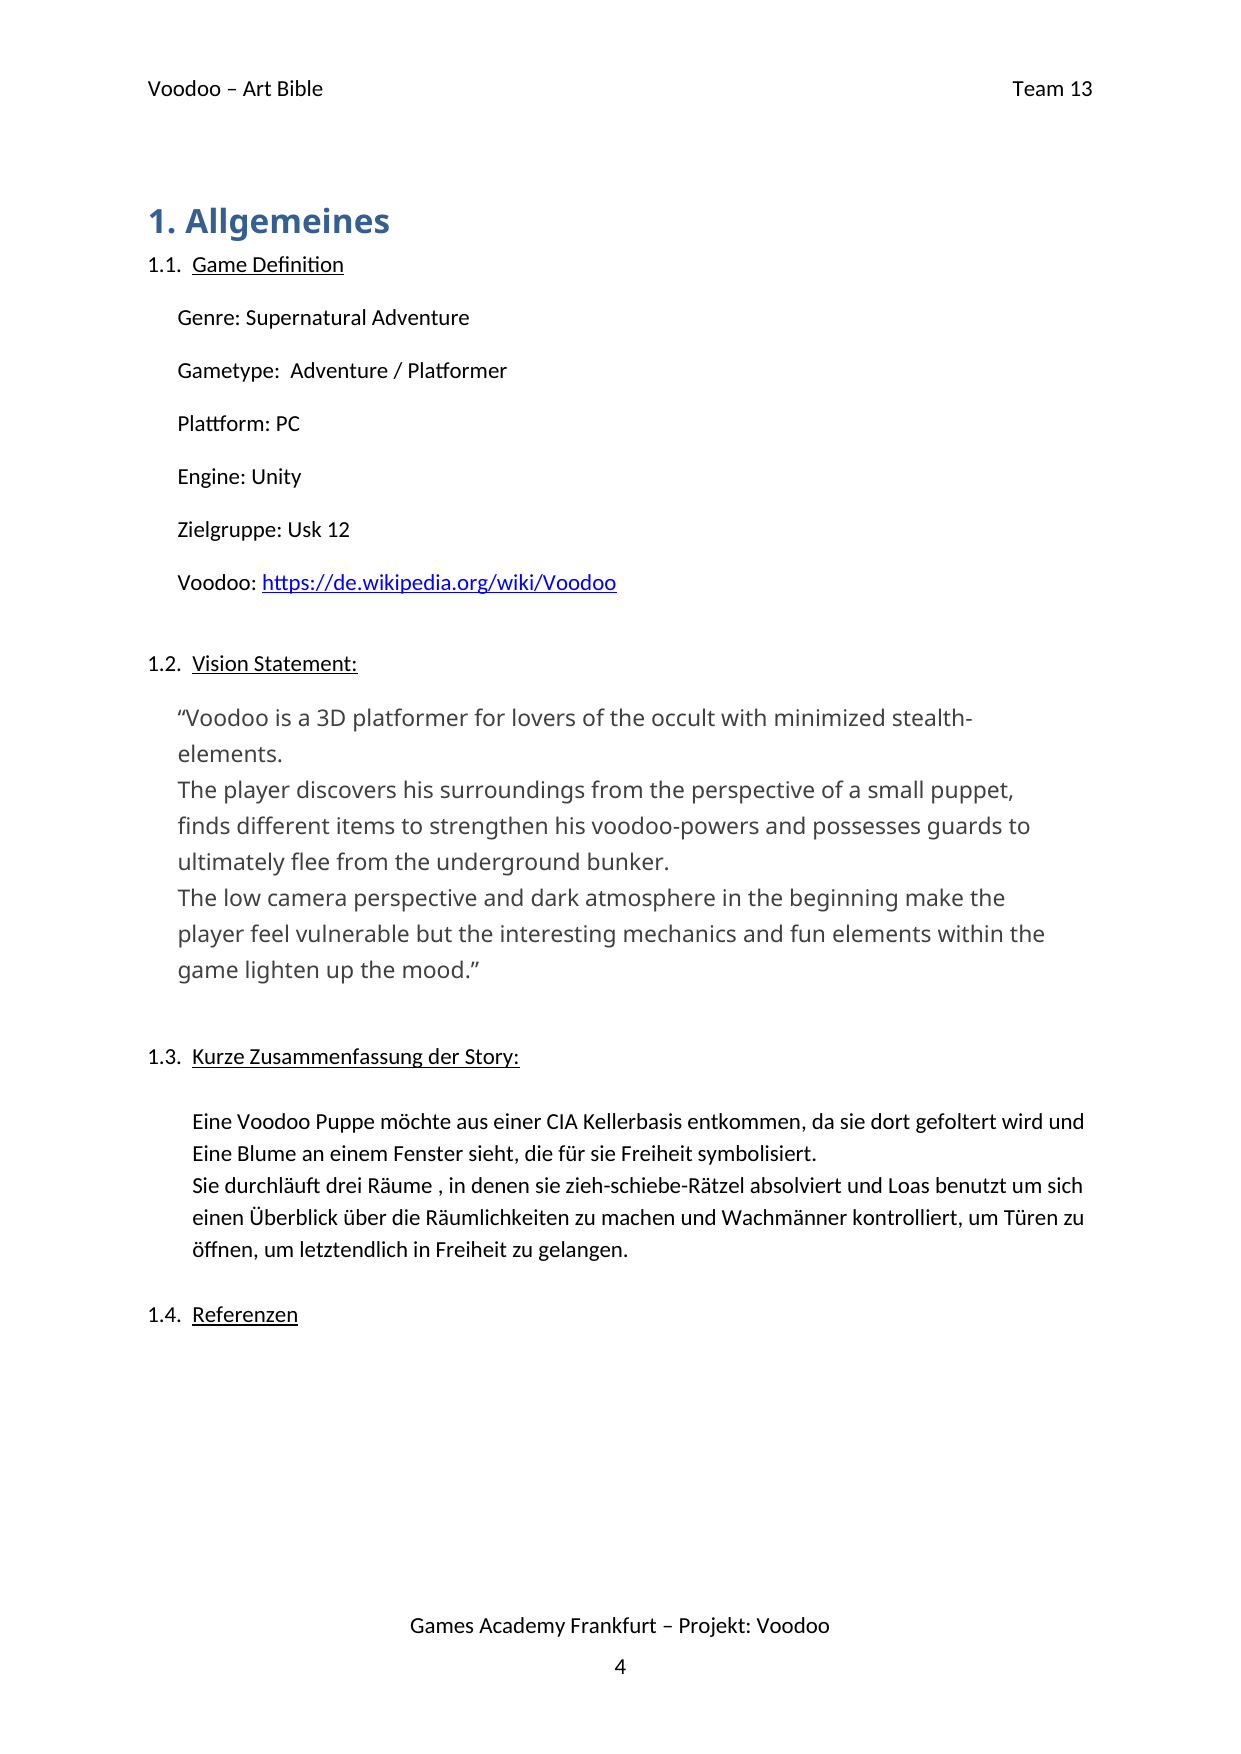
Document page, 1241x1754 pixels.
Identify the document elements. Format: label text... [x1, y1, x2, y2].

text “Voodoo is a 3D platformer for lovers of the occult with minimized stealth-elements. The player discovers his surroundings from the perspective of a small puppet, finds different items to strengthen his voodoo-powers and possesses guards to ultimately flee from the underground bunker. The low camera perspective and dark atmosphere in the beginning make the player feel vulnerable but the interesting mechanics and fun elements within the game lighten up the mood.” [177, 702, 1048, 985]
list Referenzen [147, 1300, 1093, 1328]
list Vision Statement: [147, 649, 1093, 677]
text Gametype: Adventure / Platformer [177, 356, 1093, 384]
text Genre: Supernatural Adventure [177, 303, 1093, 331]
text Voodoo: https://de.wikipedia.org/wiki/Voodoo [177, 568, 1093, 596]
list Kurze Zusammenfassung der Story: [147, 1042, 1093, 1071]
text Engine: Unity [177, 462, 1093, 490]
subtitle Allgemeines [148, 198, 1093, 243]
text Zielgruppe: Usk 12 [177, 515, 1093, 543]
list Eine Voodoo Puppe möchte aus einer CIA Kellerbasis entkommen, da sie dort gefoltert wird und Eine Blume an einem Fenster sieht, die für sie Freiheit symbolisiert. Sie durchläuft drei Räume , in denen sie zieh-schiebe-Rätzel absolviert und Loas benutzt um sich einen Überblick über die Räumlichkeiten zu machen und Wachmänner kontrolliert, um Türen zu öffnen, um letztendlich in Freiheit zu gelangen. [192, 1107, 1093, 1264]
text Plattform: PC [177, 409, 1093, 437]
list Game Definition [147, 250, 1093, 278]
